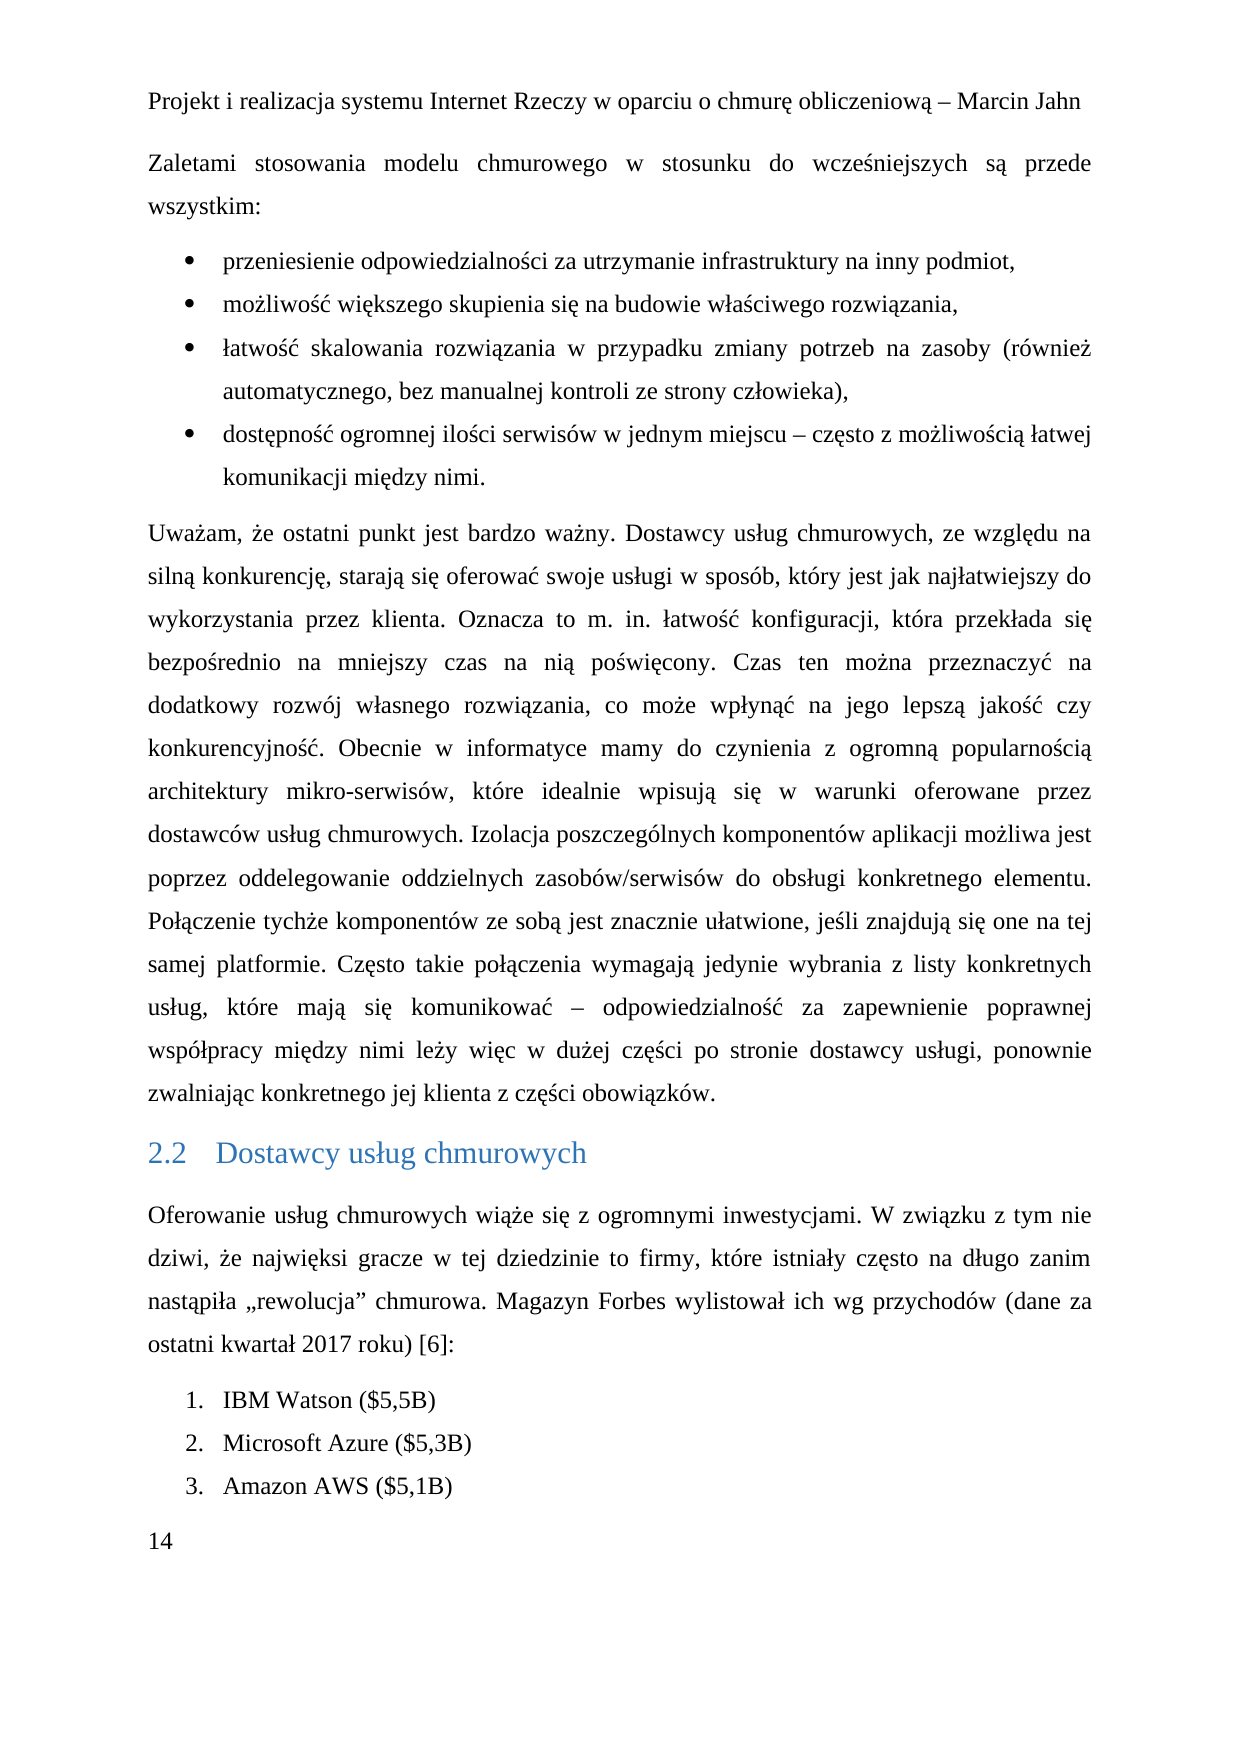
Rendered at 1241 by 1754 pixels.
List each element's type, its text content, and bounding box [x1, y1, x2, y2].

text Oferowanie usług chmurowych wiąże się z ogromnymi inwestycjami. W związku z tym nie dziwi, że najwięksi gracze w tej dziedzinie to firmy, które istniały często na długo zanim nastąpiła „rewolucja” chmurowa. Magazyn Forbes wylistował ich wg przychodów (dane za ostatni kwartał 2017 roku): [148, 1200, 1093, 1358]
subtitle Dostawcy usług chmurowych [148, 1134, 1093, 1170]
list możliwość większego skupienia się na budowie właściwego rozwiązania, [185, 289, 1093, 318]
list dostępność ogromnej ilości serwisów w jednym miejscu – często z możliwością łatwej komunikacji między nimi. [185, 419, 1093, 491]
list łatwość skalowania rozwiązania w przypadku zmiany potrzeb na zasoby (również automatycznego, bez manualnej kontroli ze strony człowieka), [185, 333, 1093, 404]
text Uważam, że ostatni punkt jest bardzo ważny. Dostawcy usług chmurowych, ze względu na silną konkurencję, starają się oferować swoje usługi w sposób, który jest jak najłatwiejszy do wykorzystania przez klienta. Oznacza to m. in. łatwość konfiguracji, która przekłada się bezpośrednio na mniejszy czas na nią poświęcony. Czas ten można przeznaczyć na dodatkowy rozwój własnego rozwiązania, co może wpłynąć na jego lepszą jakość czy konkurencyjność. Obecnie w informatyce mamy do czynienia z ogromną popularnością architektury mikro-serwisów, które idealnie wpisują się w warunki oferowane przez dostawców usług chmurowych. Izolacja poszczególnych komponentów aplikacji możliwa jest poprzez oddelegowanie oddzielnych zasobów/serwisów do obsługi konkretnego elementu. Połączenie tychże komponentów ze sobą jest znacznie ułatwione, jeśli znajdują się one na tej samej platformie. Często takie połączenia wymagają jedynie wybrania z listy konkretnych usług, które mają się komunikować – odpowiedzialność za zapewnienie poprawnej współpracy między nimi leży więc w dużej części po stronie dostawcy usługi, ponownie zwalniając konkretnego jej klienta z części obowiązków. [148, 518, 1093, 1107]
list Microsoft Azure ($5,3B) [185, 1428, 1093, 1457]
text Zaletami stosowania modelu chmurowego w stosunku do wcześniejszych są przede wszystkim: [148, 148, 1093, 219]
list przeniesienie odpowiedzialności za utrzymanie infrastruktury na inny podmiot, [185, 246, 1093, 275]
list IBM Watson ($5,5B) [185, 1385, 1093, 1414]
list Amazon AWS ($5,1B) [185, 1471, 1093, 1500]
